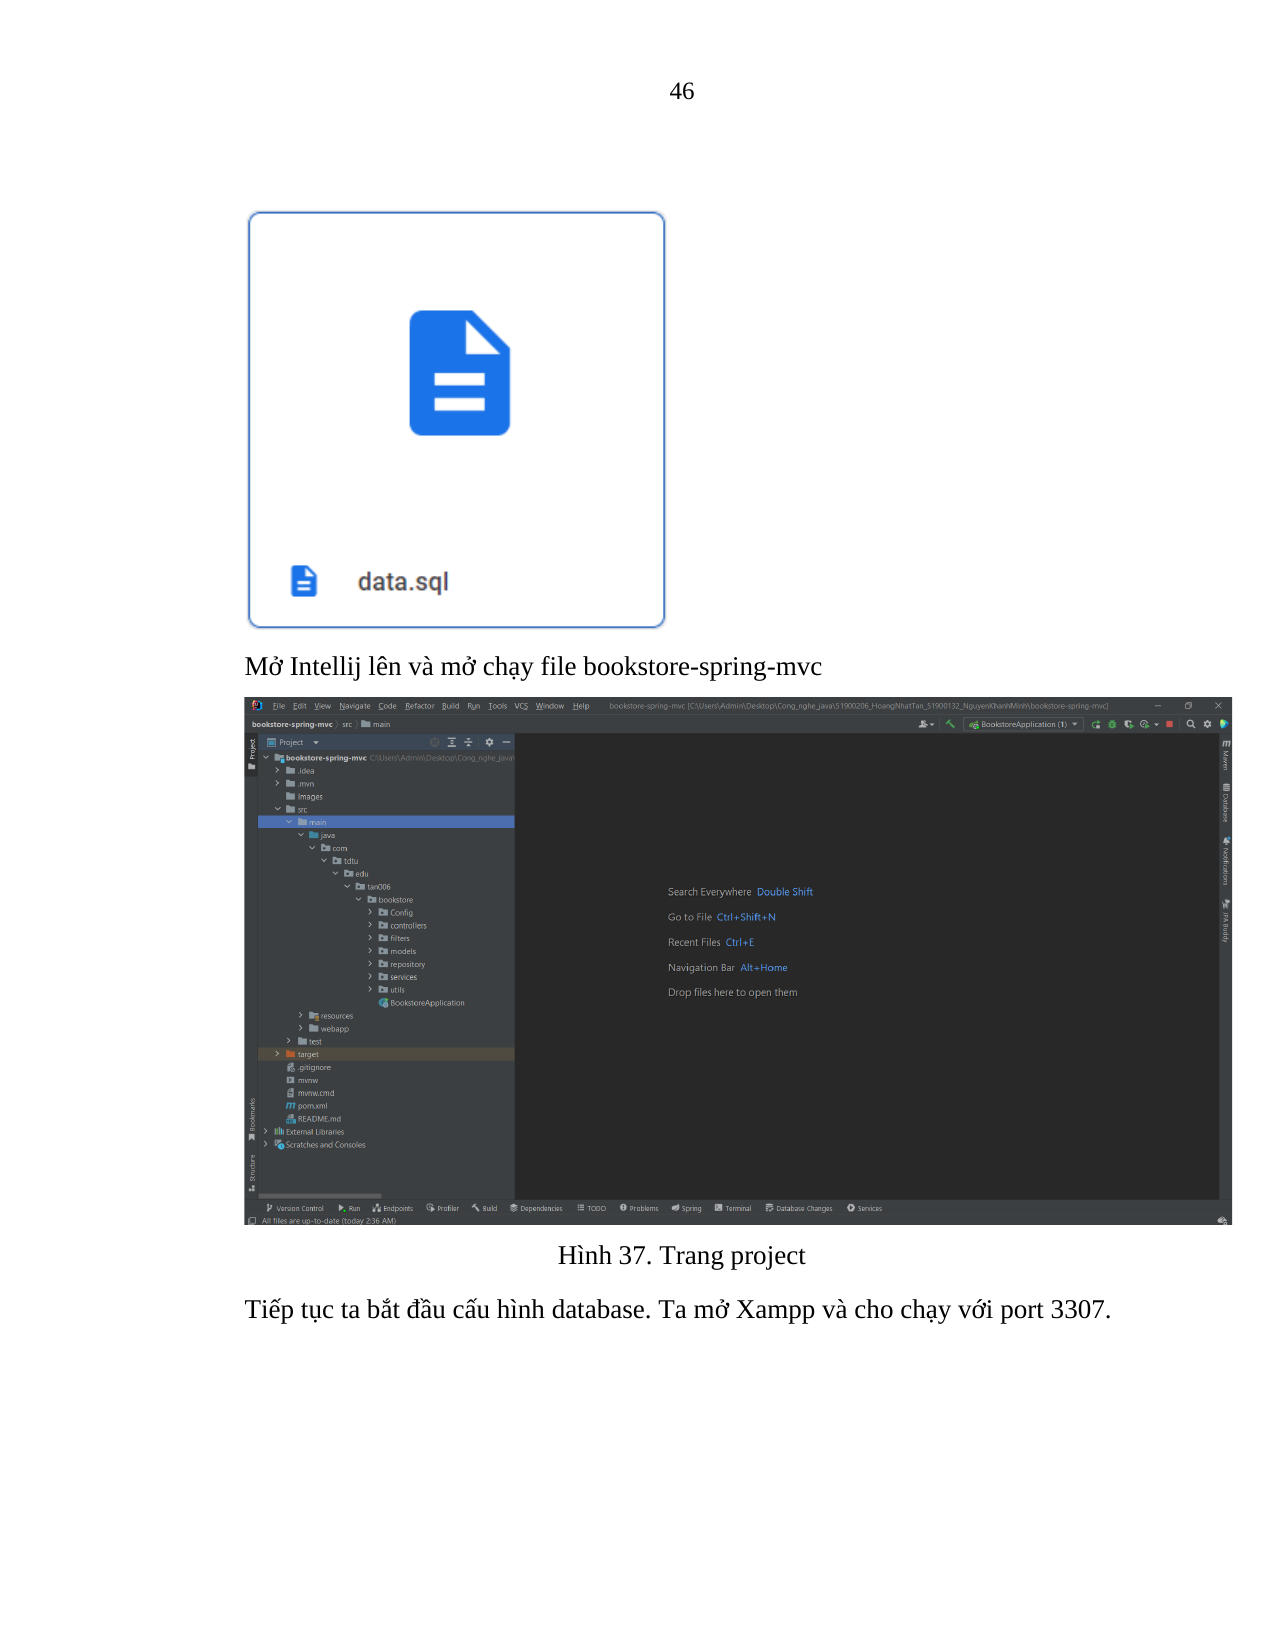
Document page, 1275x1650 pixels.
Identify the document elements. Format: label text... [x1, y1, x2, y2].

text Hình 37. Trang project [207, 1239, 1157, 1270]
text Mở Intellij lên và mở chạy file bookstore-spring-mvc [244, 650, 1229, 681]
text Tiếp tục ta bắt đầu cấu hình database. Ta mở Xampp và cho chạy với port 3307. [244, 1293, 1229, 1324]
picture [244, 206, 673, 636]
picture [244, 697, 1233, 1225]
